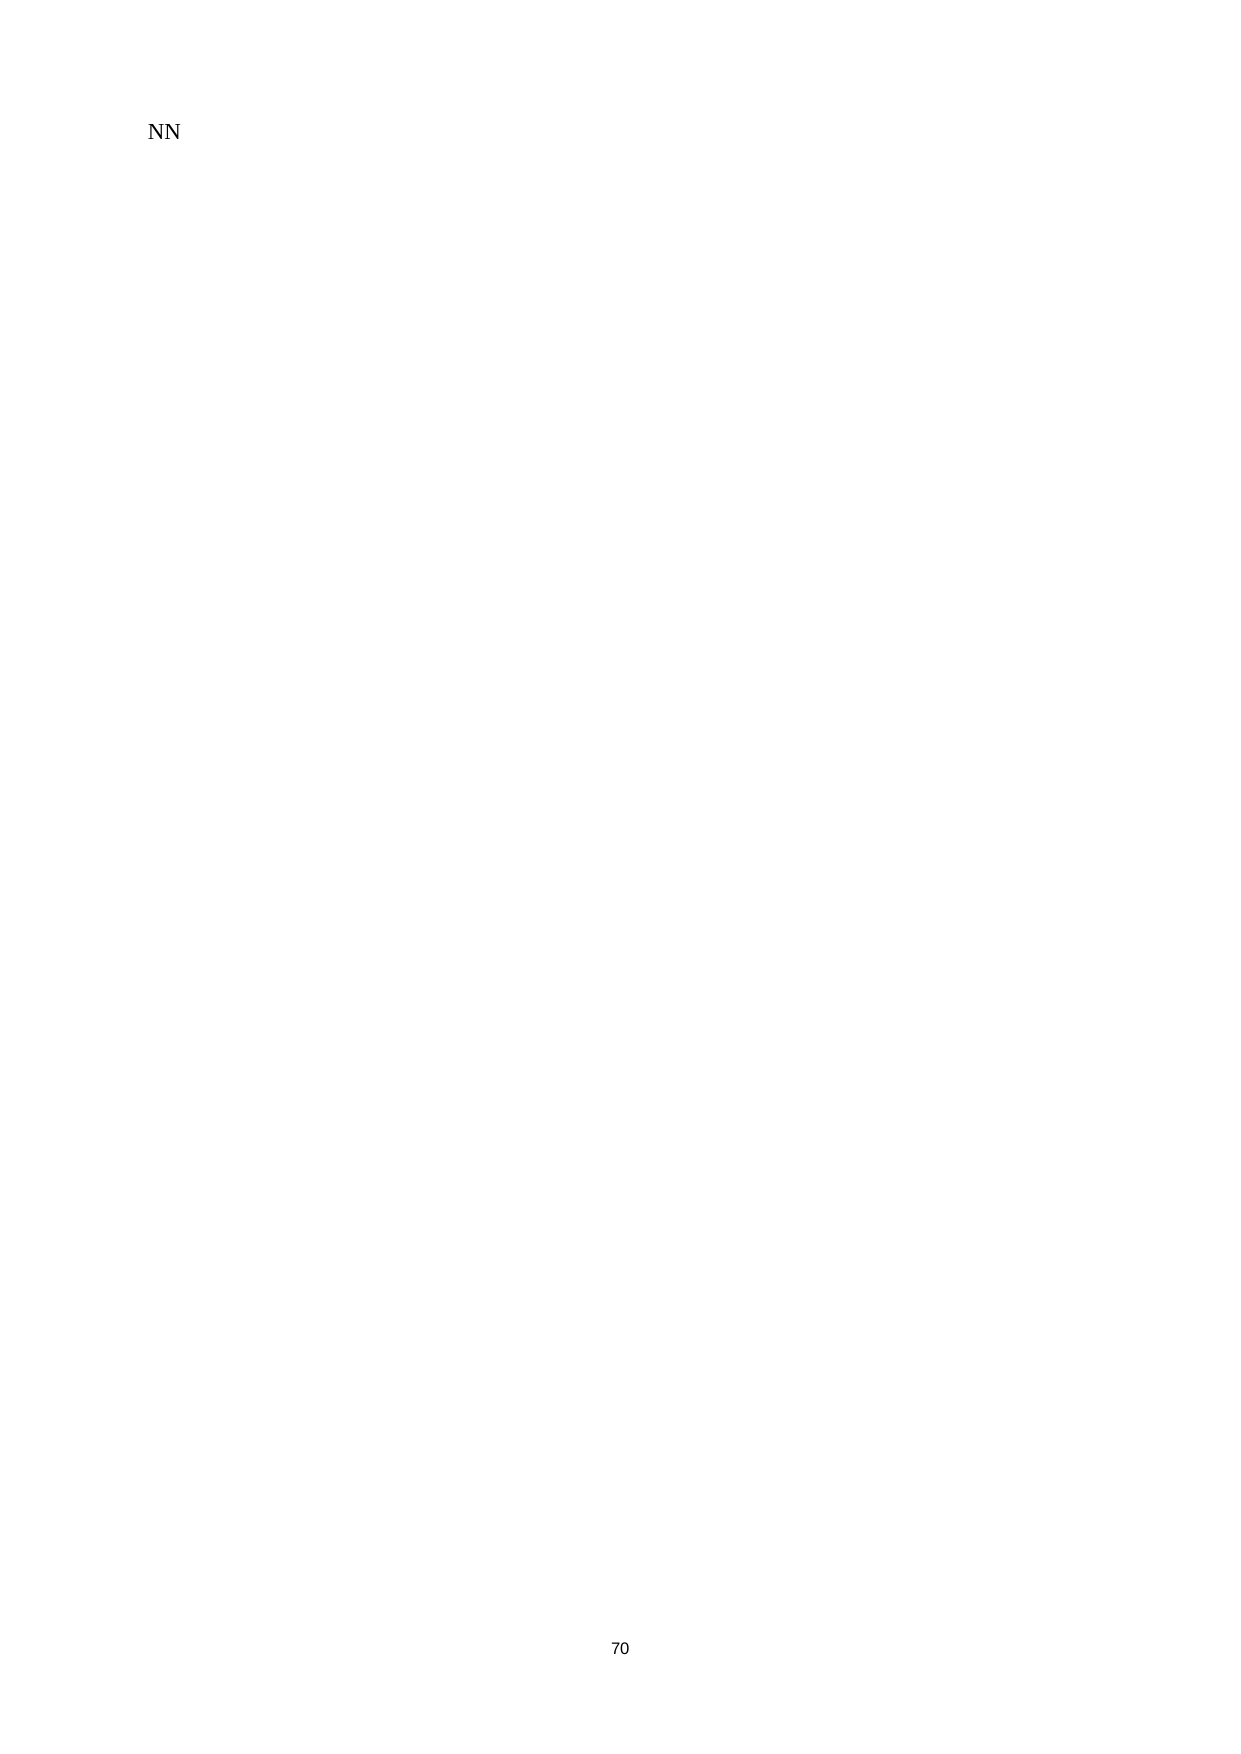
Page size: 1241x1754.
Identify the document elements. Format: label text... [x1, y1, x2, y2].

text NN [148, 118, 1093, 144]
